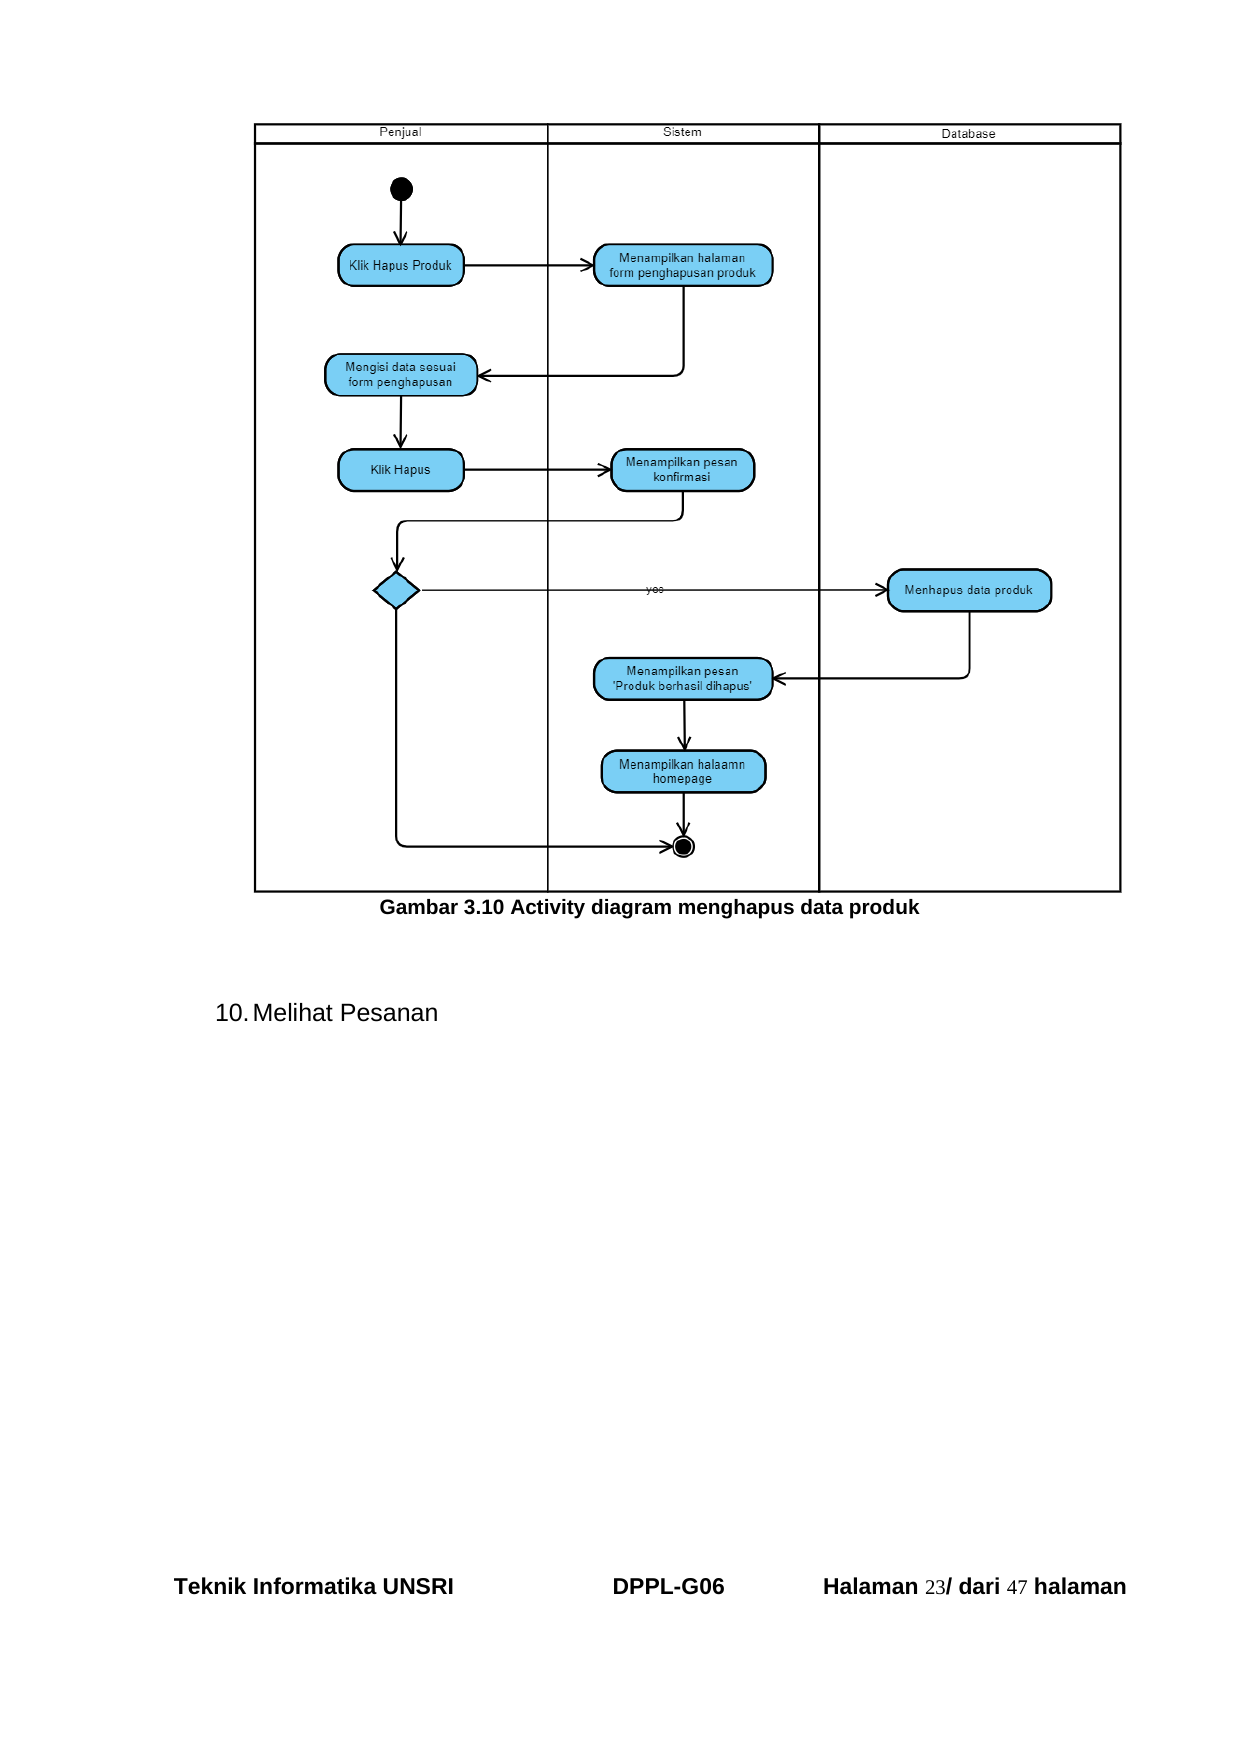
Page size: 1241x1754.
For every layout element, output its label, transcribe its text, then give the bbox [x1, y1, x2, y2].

picture [252, 118, 1123, 896]
list Melihat Pesanan [215, 997, 1122, 1026]
text Gambar 3.10 Activity diagram menghapus data produk [177, 895, 1122, 919]
